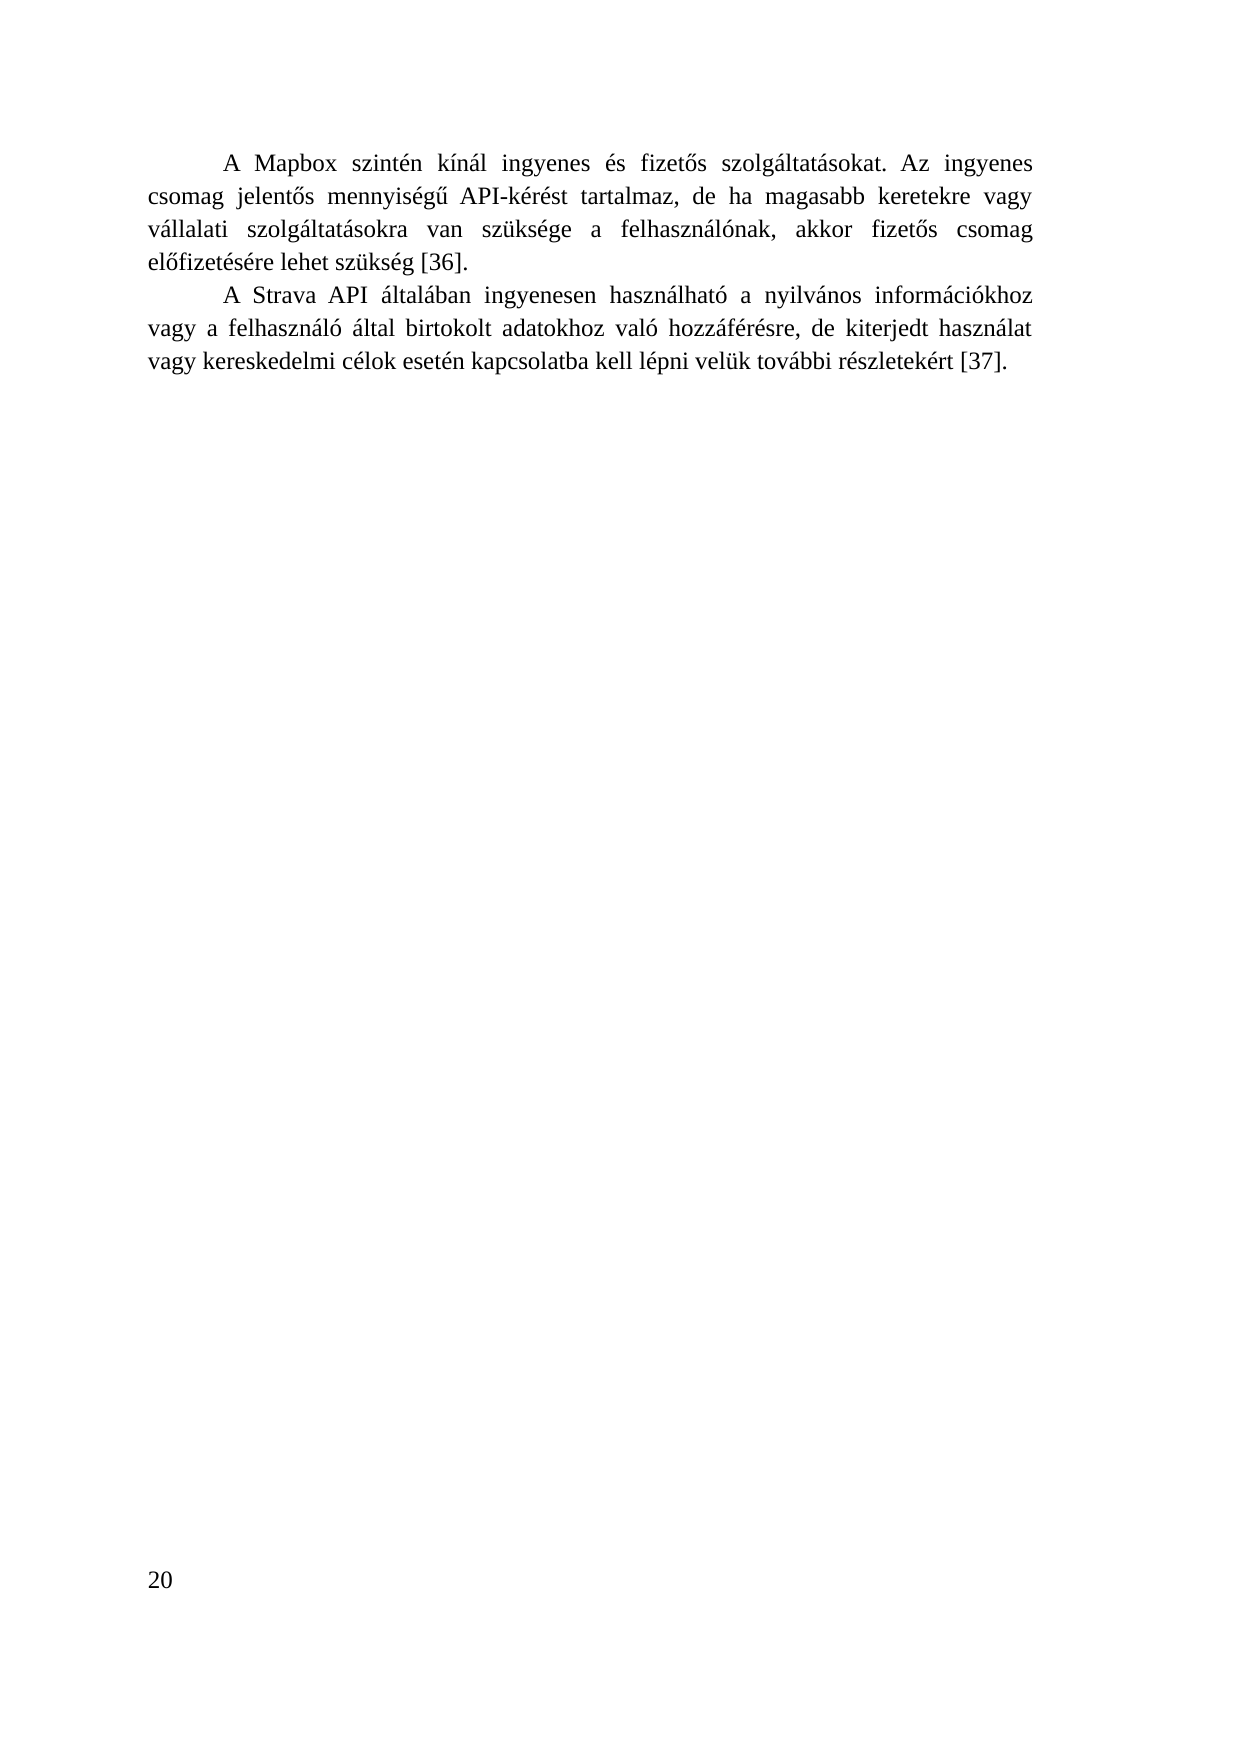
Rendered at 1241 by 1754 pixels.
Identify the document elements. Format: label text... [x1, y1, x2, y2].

text A Strava API általában ingyenesen használható a nyilvános információkhoz vagy a felhasználó által birtokolt adatokhoz való hozzáférésre, de kiterjedt használat vagy kereskedelmi célok esetén kapcsolatba kell lépni velük további részletekért . [148, 280, 1033, 374]
text A Mapbox szintén kínál ingyenes és fizetős szolgáltatásokat. Az ingyenes csomag jelentős mennyiségű API-kérést tartalmaz, de ha magasabb keretekre vagy vállalati szolgáltatásokra van szüksége a felhasználónak, akkor fizetős csomag előfizetésére lehet szükség . [148, 148, 1033, 276]
